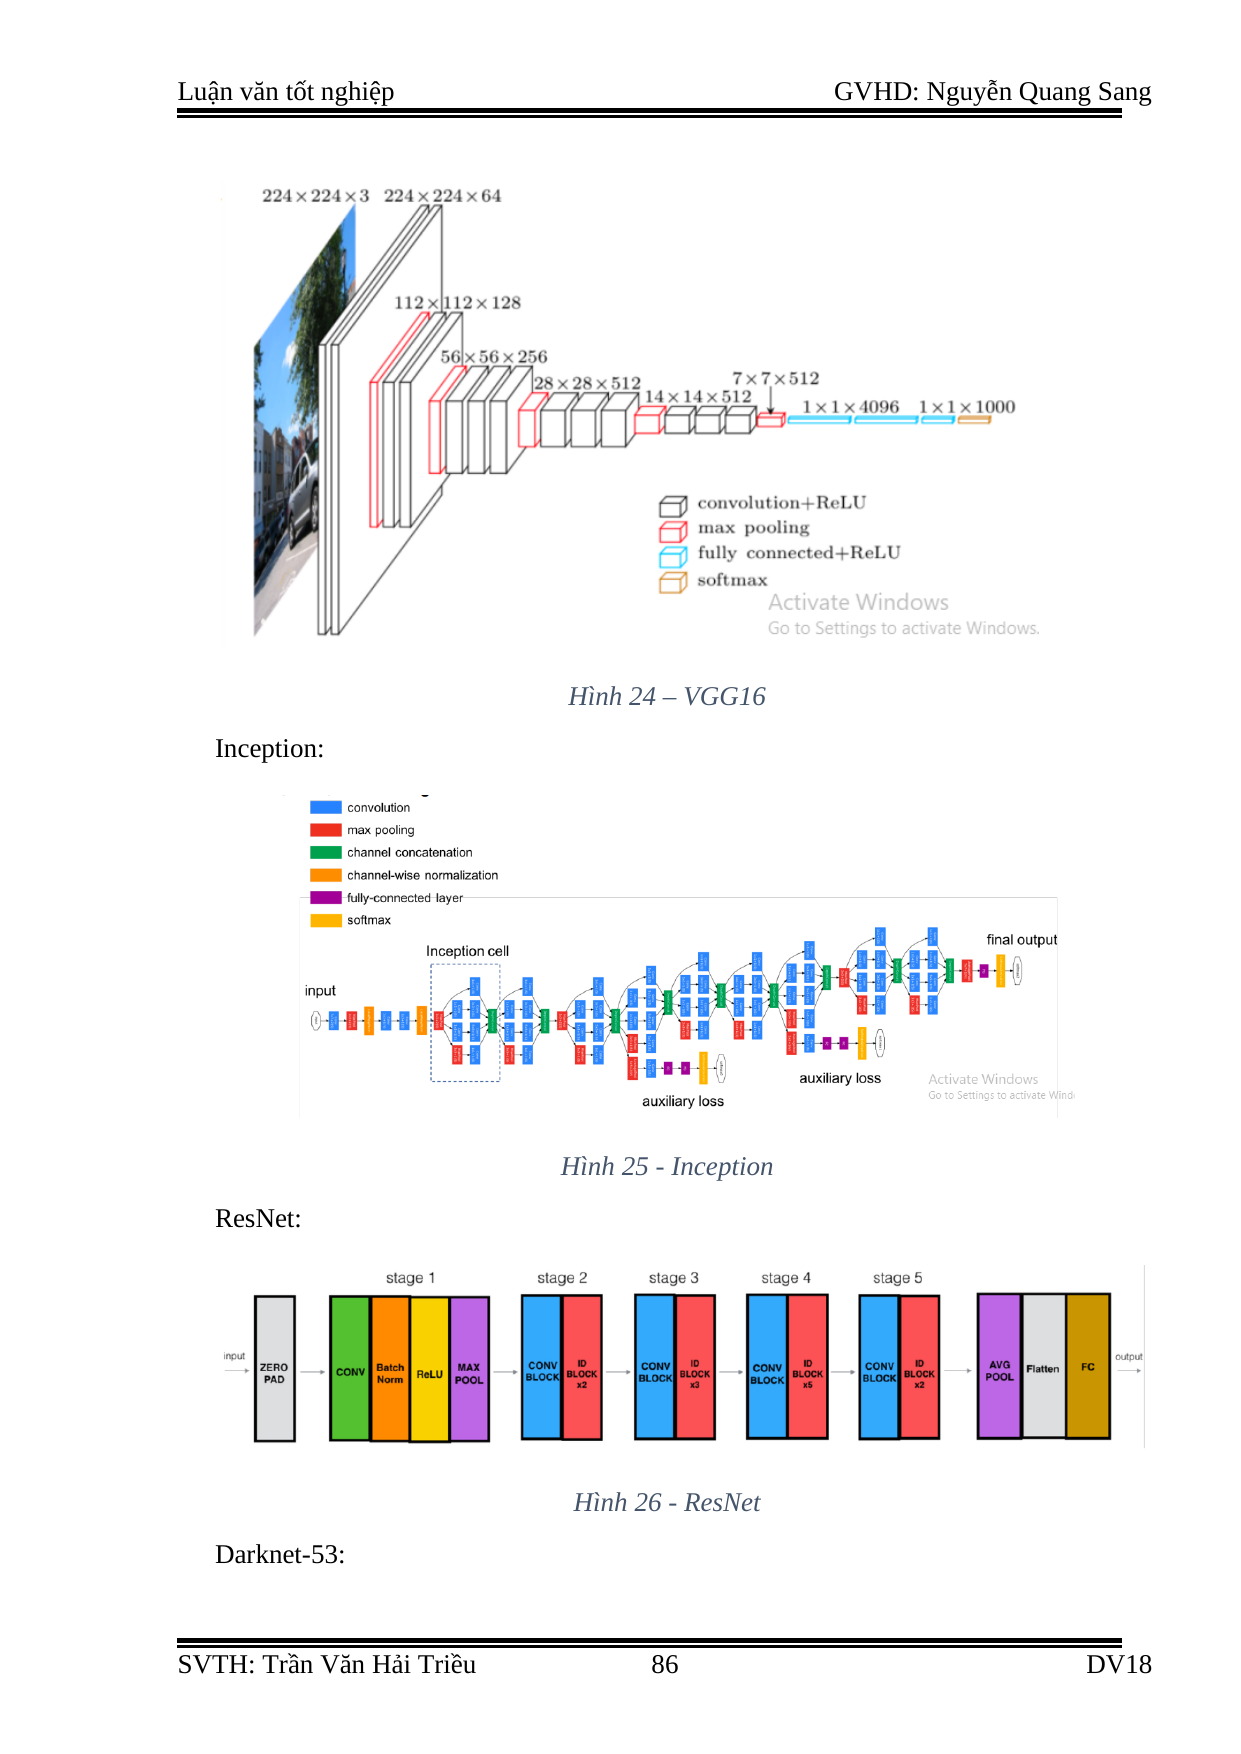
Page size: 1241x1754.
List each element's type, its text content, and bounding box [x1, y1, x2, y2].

text Darknet-53: [215, 1538, 1122, 1569]
text ResNet: [215, 1202, 1122, 1233]
picture [262, 795, 1075, 1118]
text Hình 25 - Inception [214, 1150, 1122, 1181]
text Hình 24 – VGG16 [214, 680, 1122, 711]
picture [214, 1265, 1166, 1455]
picture [214, 180, 1039, 648]
text Inception: [215, 732, 1122, 763]
text Hình 26 - ResNet [214, 1486, 1122, 1518]
